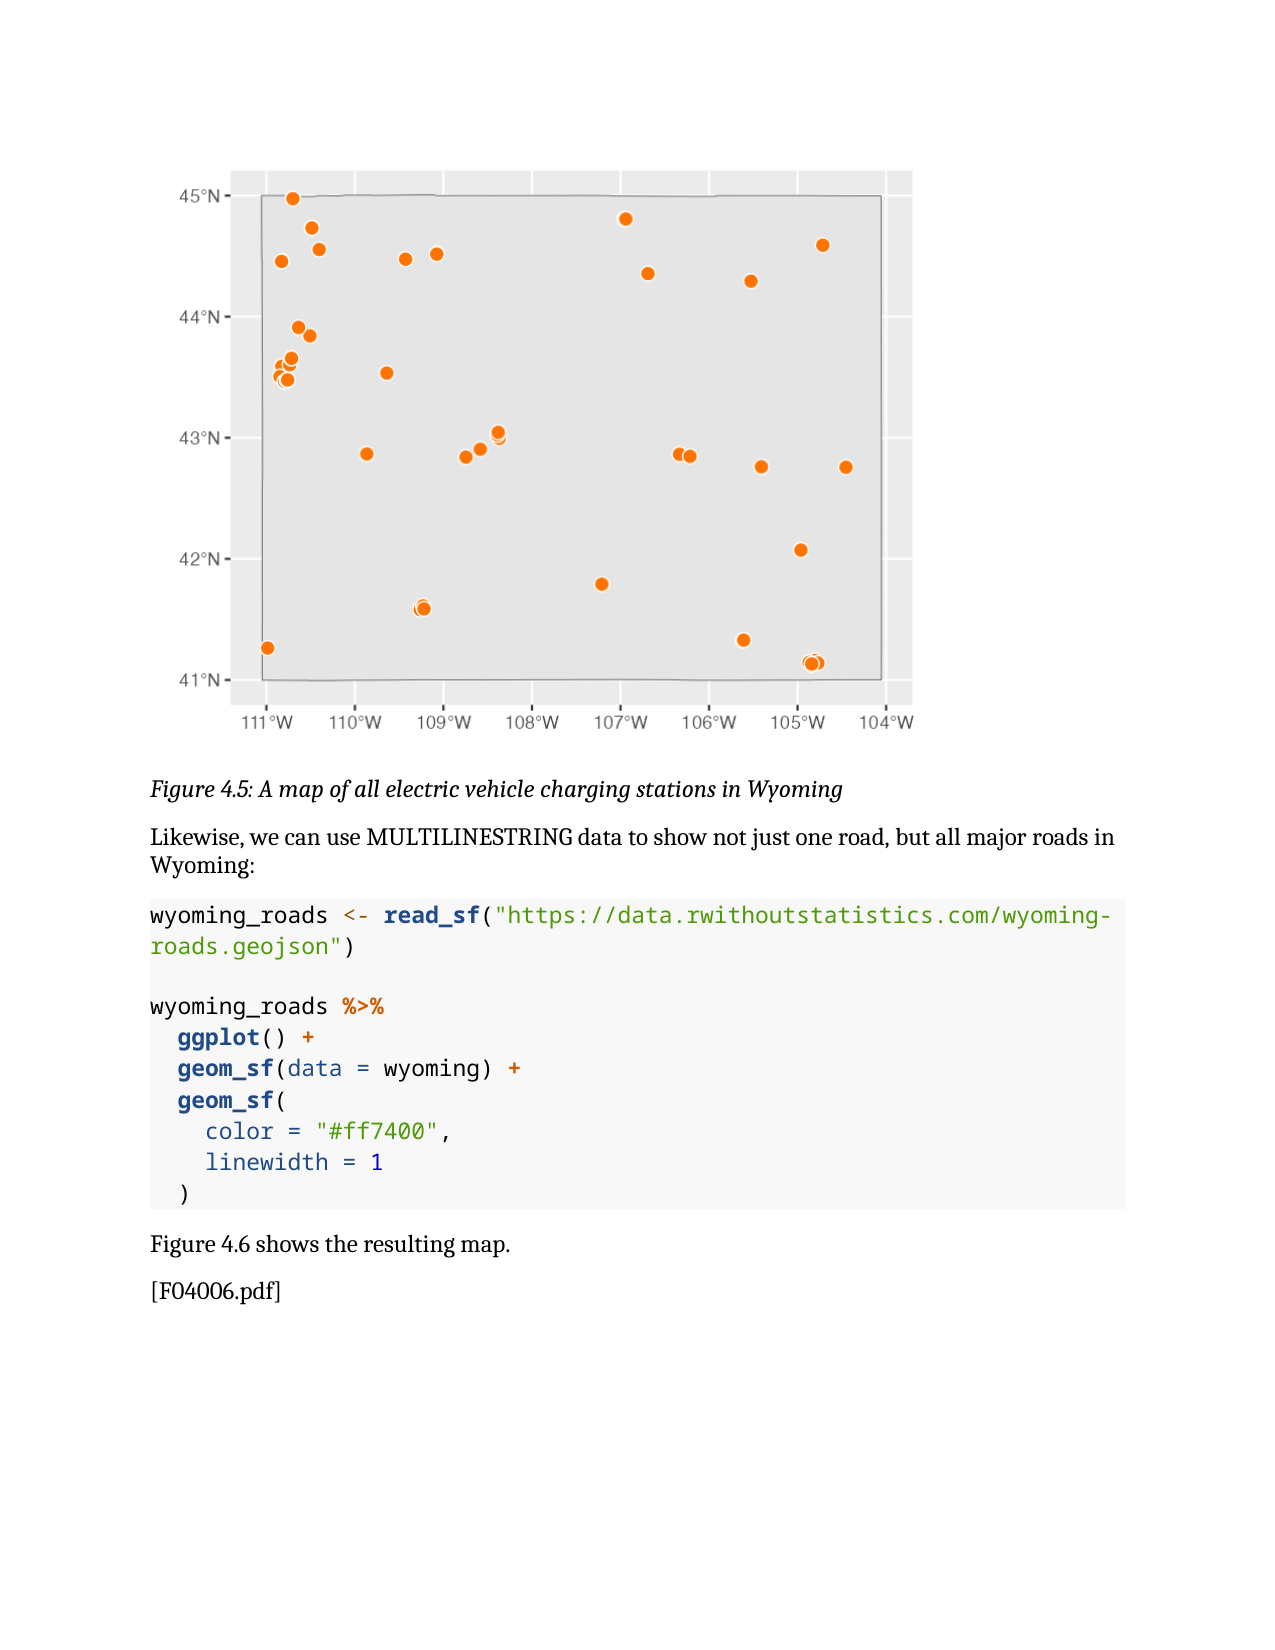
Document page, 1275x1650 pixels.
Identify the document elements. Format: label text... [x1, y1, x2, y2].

text [F04006.pdf] [150, 1277, 1125, 1306]
text Likewise, we can use MULTILINESTRING data to show not just one road, but all major roads in Wyoming: [150, 822, 1125, 880]
text Figure 4.6 shows the resulting map. [150, 1229, 1125, 1258]
picture [168, 150, 924, 754]
text wyoming_roads <- read_sf("https://data.rwithoutstatistics.com/wyoming-roads.geojson") wyoming_roads %>% ggplot() + geom_sf(data = wyoming) + geom_sf( color = "#ff7400", linewidth = 1 ) [150, 899, 1125, 1209]
text Figure 4.5: A map of all electric vehicle charging stations in Wyoming [150, 775, 1125, 804]
